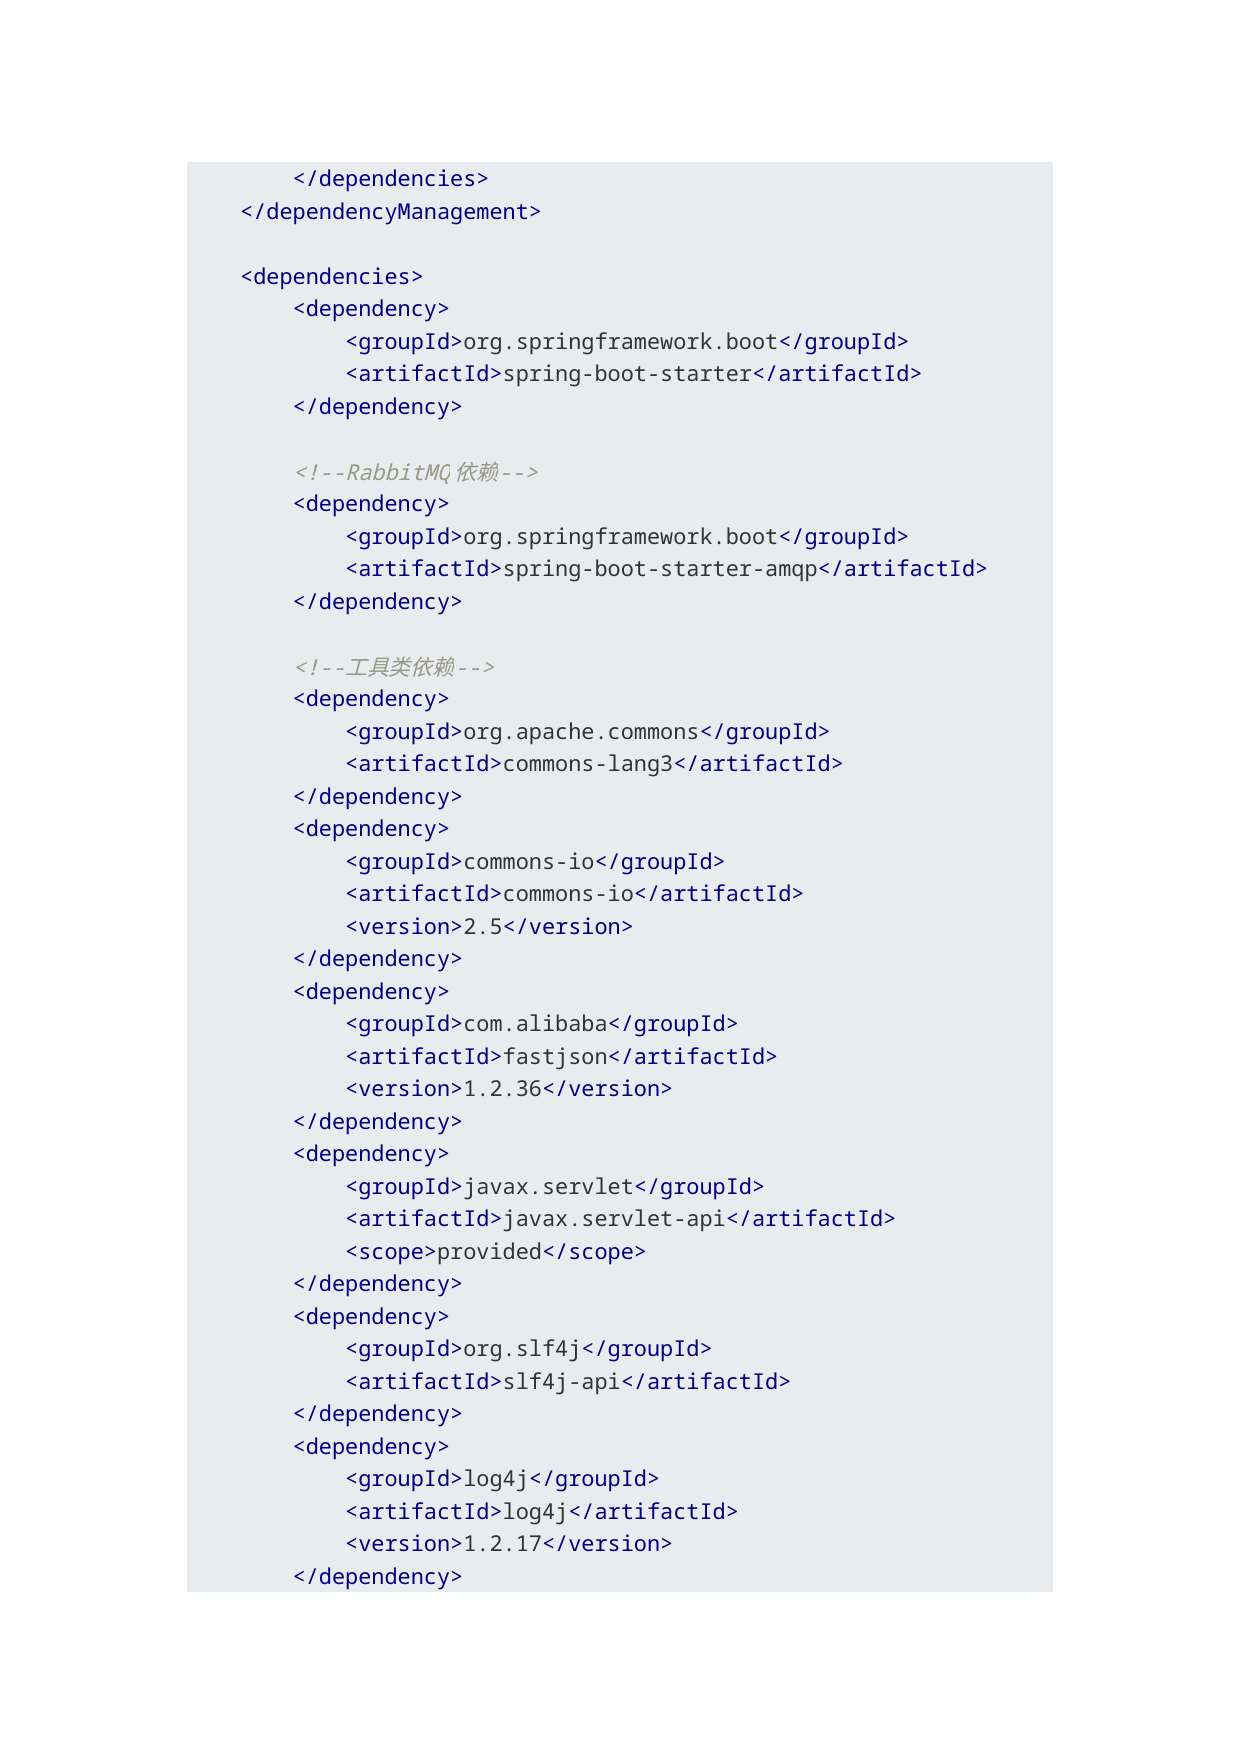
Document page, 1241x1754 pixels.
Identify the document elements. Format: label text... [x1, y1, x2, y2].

text <dependency> [187, 974, 1053, 1007]
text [187, 324, 1053, 357]
text <artifactId>log4j</artifactId> [187, 1494, 1053, 1527]
text <dependency> [187, 1299, 1053, 1332]
text <groupId>org.springframework.boot</groupId> [187, 519, 1053, 552]
text </dependency> [187, 389, 1053, 422]
text <groupId>commons-io</groupId> [187, 844, 1053, 877]
text <artifactId>commons-io</artifactId> [187, 877, 1053, 909]
text <dependency> [187, 1429, 1053, 1462]
text <groupId>com.alibaba</groupId> [187, 1007, 1053, 1039]
text <scope>provided</scope> [187, 1234, 1053, 1267]
text <dependency> [187, 292, 1053, 324]
text <!--工具类依赖--> [187, 649, 1053, 682]
text </dependency> [187, 779, 1053, 812]
text </dependencies> [187, 162, 1053, 194]
text </dependency> [187, 1397, 1053, 1429]
text <artifactId>spring-boot-starter-amqp</artifactId> [187, 552, 1053, 584]
text <groupId>javax.servlet</groupId> [187, 1169, 1053, 1202]
text <dependency> [187, 1137, 1053, 1169]
text <groupId>org.apache.commons</groupId> [187, 714, 1053, 747]
text <dependencies> [187, 259, 1053, 292]
text <groupId>org.slf4j</groupId> [187, 1332, 1053, 1364]
text </dependencyManagement> [187, 194, 1053, 227]
text </dependency> [187, 942, 1053, 974]
text <artifactId>slf4j-api</artifactId> [187, 1364, 1053, 1397]
text <!--RabbitMQ依赖--> [187, 454, 1053, 487]
text <version>2.5</version> [187, 909, 1053, 942]
text </dependency> [187, 1104, 1053, 1137]
text <dependency> [187, 812, 1053, 844]
text <dependency> [187, 487, 1053, 519]
text <groupId>log4j</groupId> [187, 1462, 1053, 1494]
text <artifactId>fastjson</artifactId> [187, 1039, 1053, 1072]
text </dependency> [187, 1267, 1053, 1299]
text <version>1.2.17</version> [187, 1527, 1053, 1559]
text </dependency> [187, 584, 1053, 617]
text <dependency> [187, 682, 1053, 714]
text <artifactId>commons-lang3</artifactId> [187, 747, 1053, 779]
text <artifactId>spring-boot-starter</artifactId> [187, 357, 1053, 389]
text <artifactId>javax.servlet-api</artifactId> [187, 1202, 1053, 1234]
text <version>1.2.36</version> [187, 1072, 1053, 1104]
text </dependency> [187, 1559, 1053, 1592]
